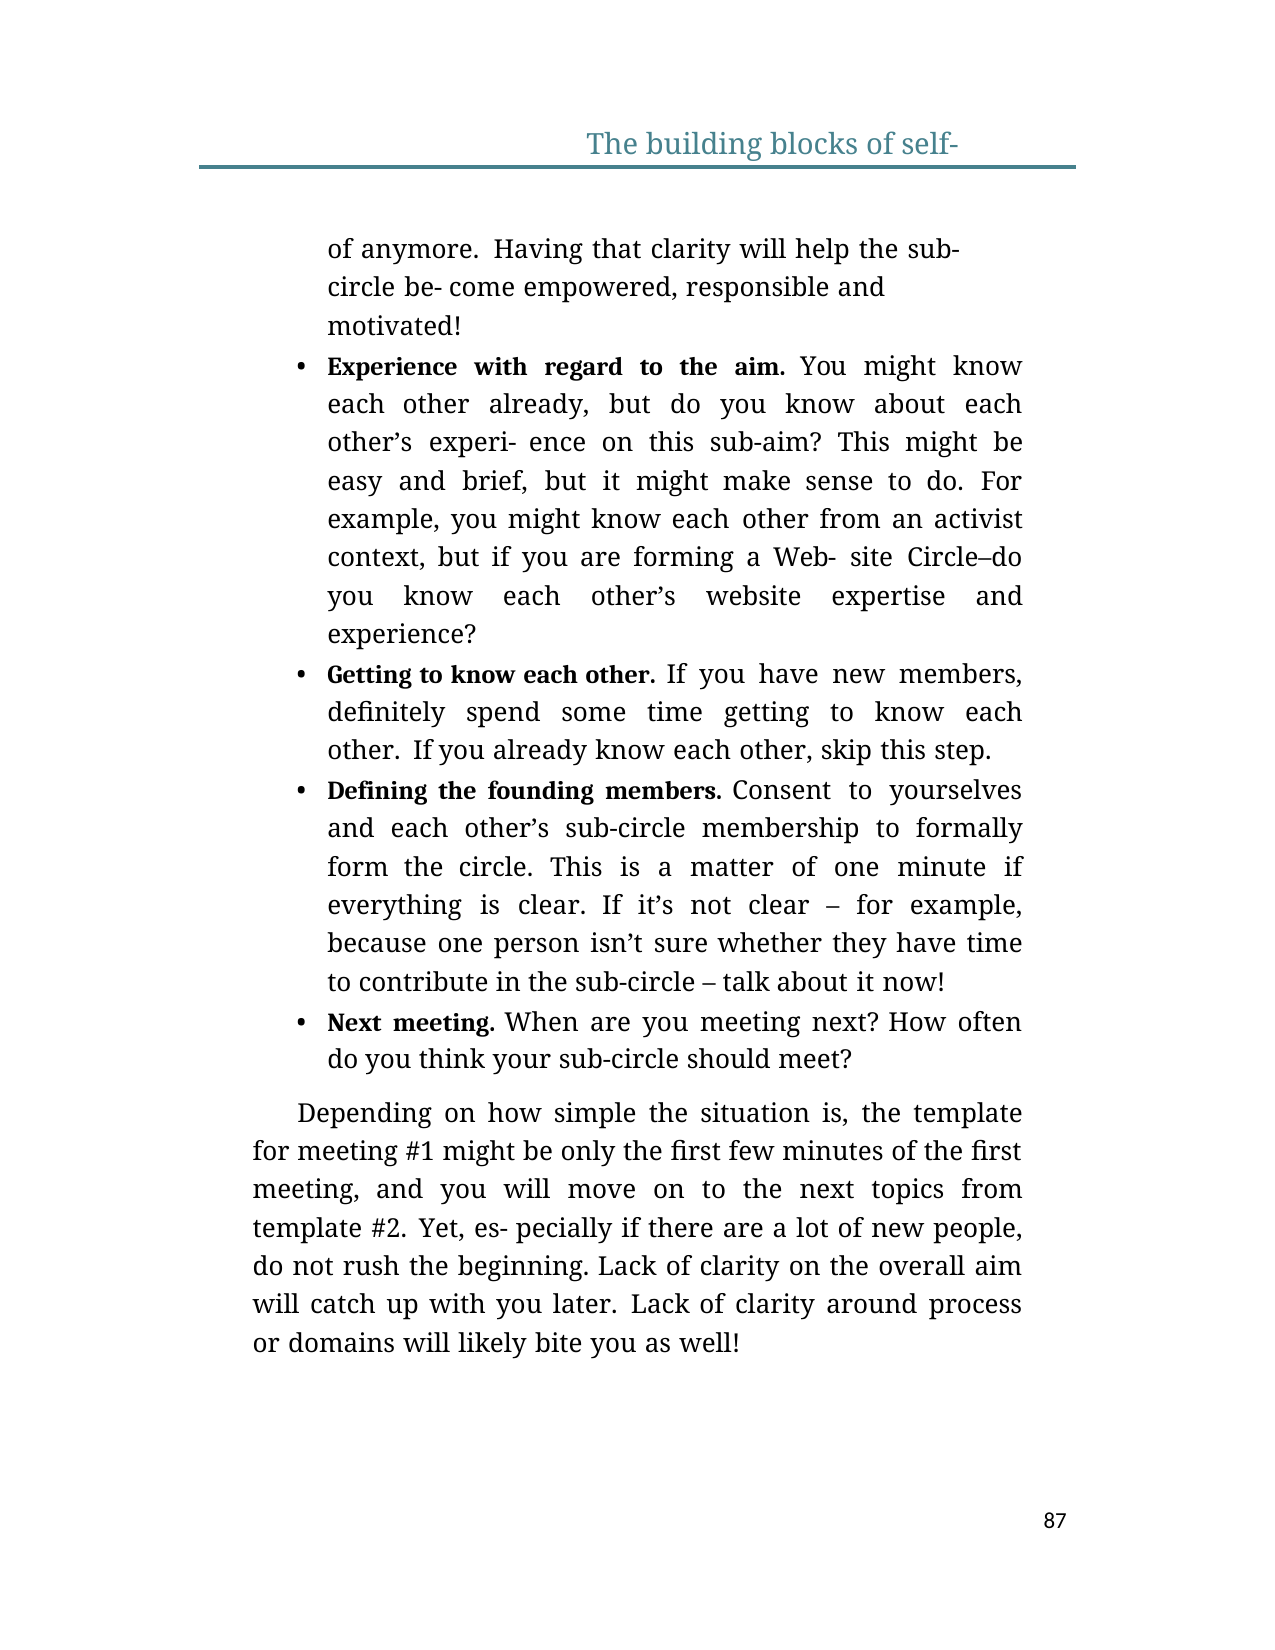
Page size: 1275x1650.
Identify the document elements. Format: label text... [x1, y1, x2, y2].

list Getting to know each other. If you have new members, definitely spend some time getting to know each other. If you already know each other, skip this step. [296, 655, 1023, 767]
text Depending on how simple the situation is, the template for meeting #1 might be only the first few minutes of the first meeting, and you will move on to the next topics from template #2. Yet, es- pecially if there are a lot of new people, do not rush the beginning. Lack of clarity on the overall aim will catch up with you later. Lack of clarity around process or domains will likely bite you as well! [252, 1094, 1023, 1360]
list Defining the founding members. Consent to yourselves and each other’s sub-circle membership to formally form the circle. This is a matter of one minute if everything is clear. If it’s not clear – for example, because one person isn’t sure whether they have time to contribute in the sub-circle – talk about it now! [296, 772, 1023, 999]
list Experience with regard to the aim. You might know each other already, but do you know about each other’s experi- ence on this sub-aim? This might be easy and brief, but it might make sense to do. For example, you might know each other from an activist context, but if you are forming a Web- site Circle–do you know each other’s website expertise and experience? [296, 347, 1023, 651]
text of anymore. Having that clarity will help the sub-circle be- come empowered, responsible and motivated! [327, 231, 1023, 343]
list Next meeting. When are you meeting next? How often do you think your sub-circle should meet? [296, 1003, 1023, 1077]
